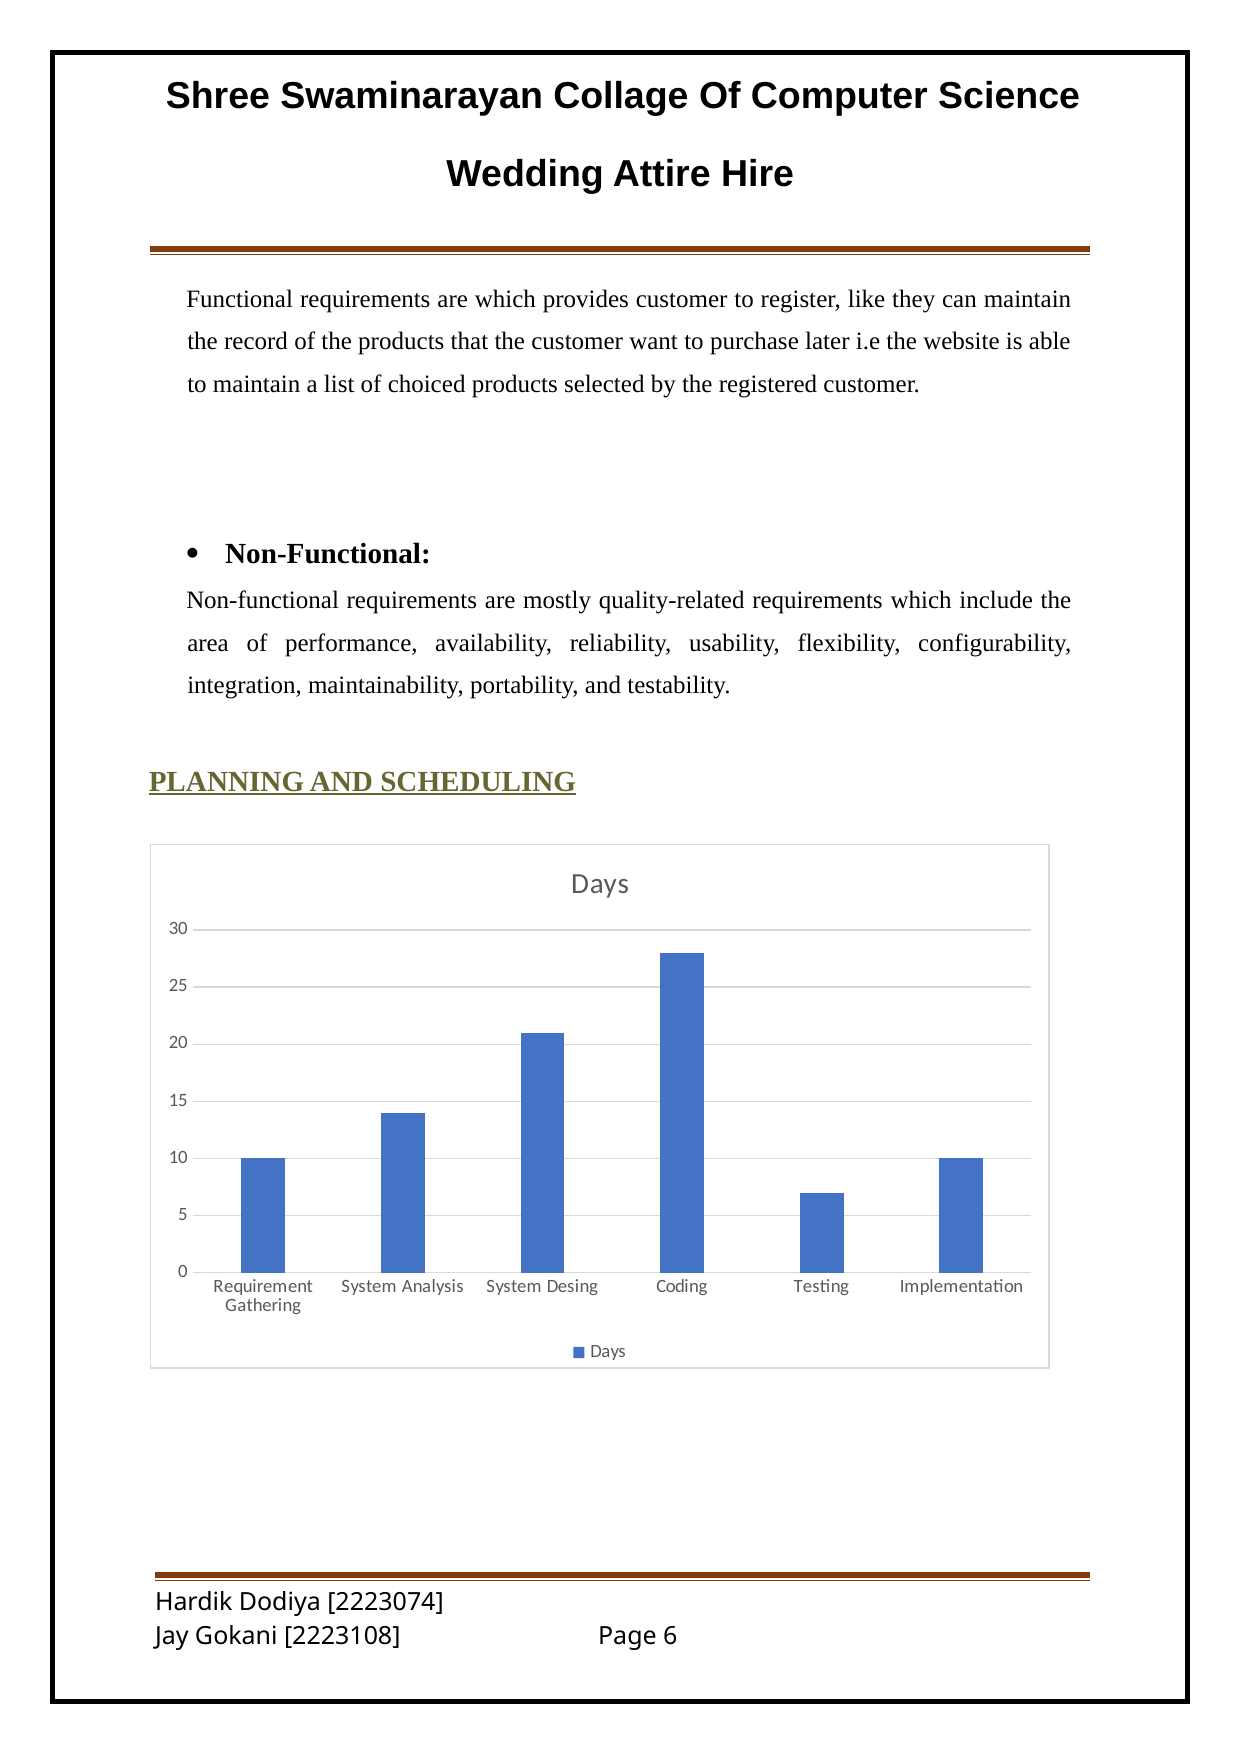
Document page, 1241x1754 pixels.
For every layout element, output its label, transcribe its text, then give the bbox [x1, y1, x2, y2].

text Functional requirements are which provides customer to register, like they can maintain the record of the products that the customer want to purchase later i.e the website is able to maintain a list of choiced products selected by the registered customer. [186, 284, 1072, 398]
subtitle PLANNING AND SCHEDULING [148, 764, 1090, 798]
list Non-Functional: [187, 537, 1090, 570]
text Non-functional requirements are mostly quality-related requirements which include the area of performance, availability, reliability, usability, flexibility, configurability, integration, maintainability, portability, and testability. [186, 585, 1072, 699]
